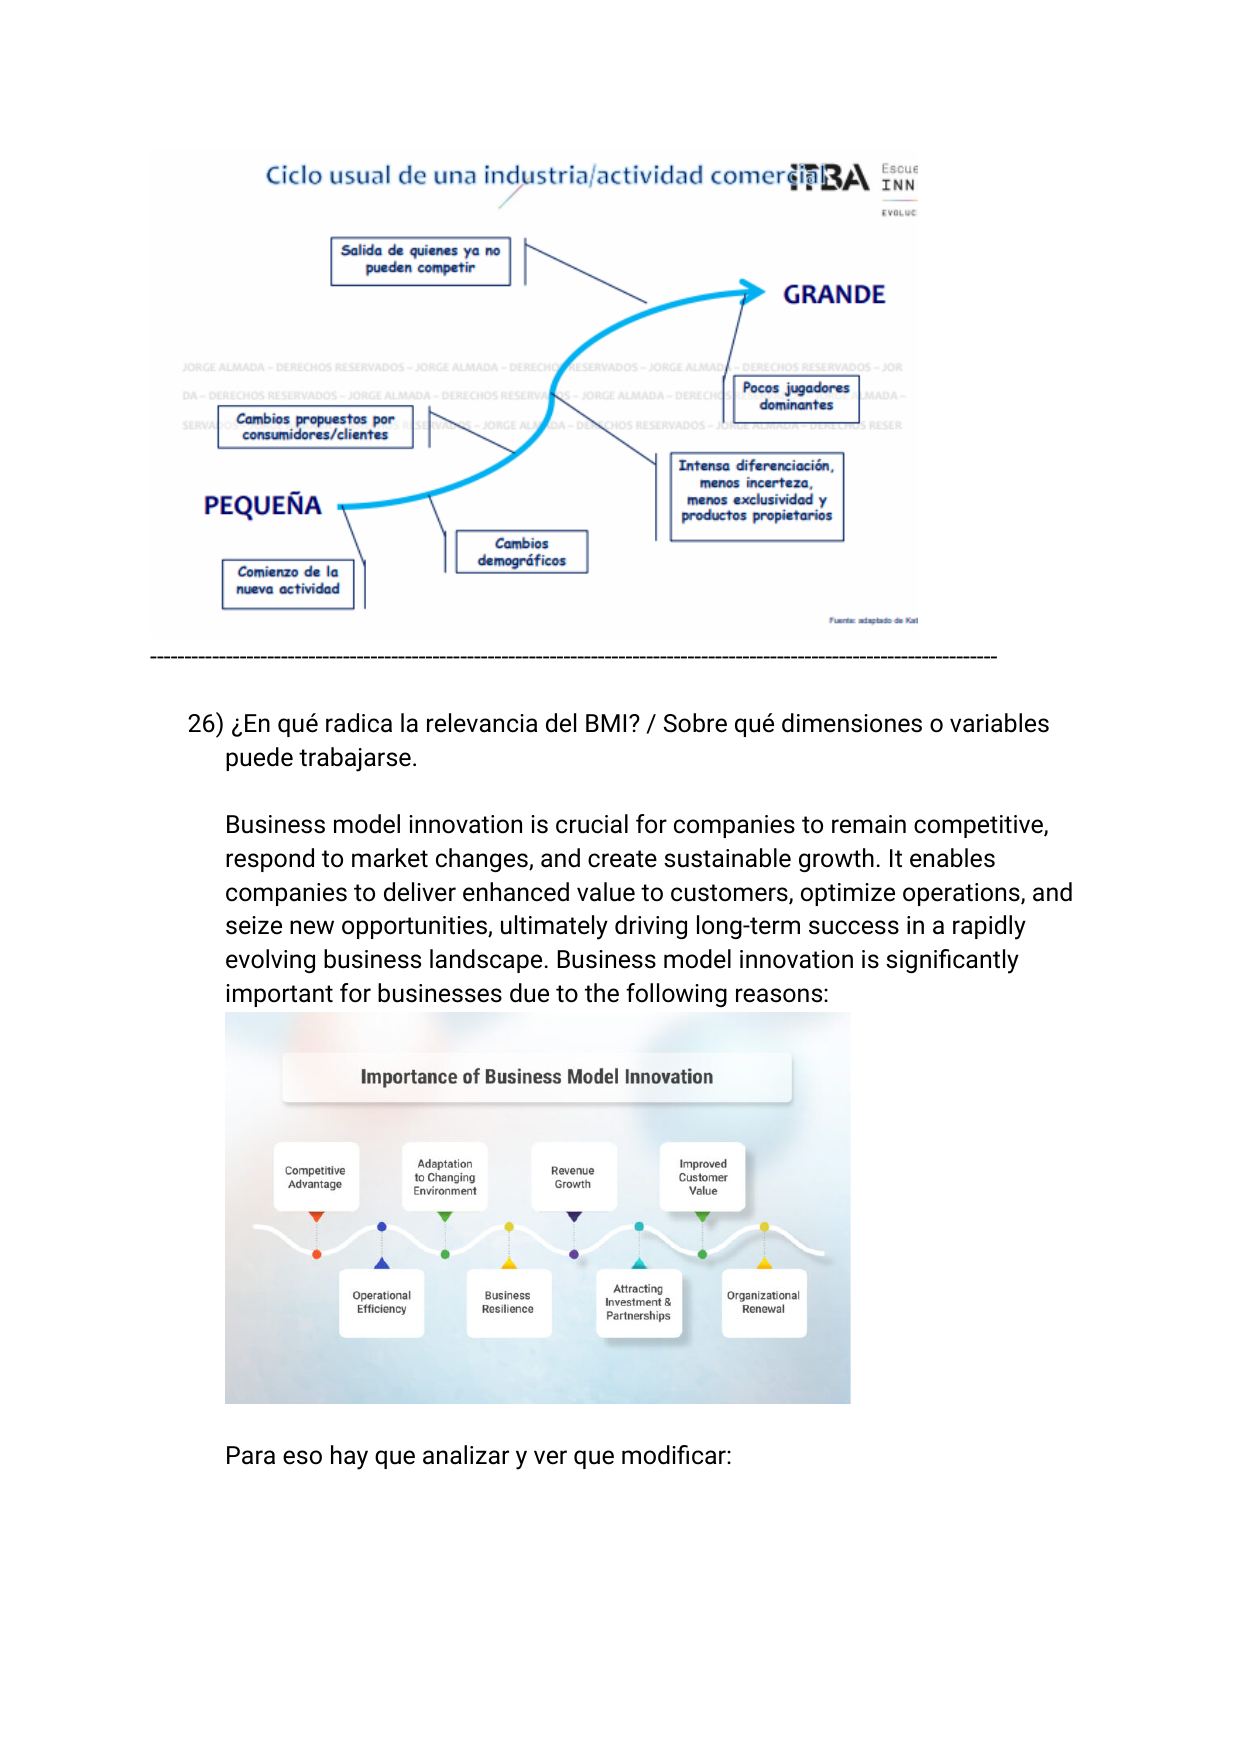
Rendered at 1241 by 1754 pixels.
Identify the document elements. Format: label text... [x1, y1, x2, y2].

text Business model innovation is crucial for companies to remain competitive, respond to market changes, and create sustainable growth. It enables companies to deliver enhanced value to customers, optimize operations, and seize new opportunities, ultimately driving long-term success in a rapidly evolving business landscape. Business model innovation is significantly important for businesses due to the following reasons: [225, 811, 1090, 1008]
picture [225, 1012, 851, 1404]
text Para eso hay que analizar y ver que modificar: [225, 1442, 1090, 1471]
picture [150, 150, 918, 639]
text --------------------------------------------------------------------------------------------------------------------------- [150, 642, 1090, 672]
list ¿En qué radica la relevancia del BMI? / Sobre qué dimensiones o variables puede trabajarse. [187, 709, 1090, 772]
